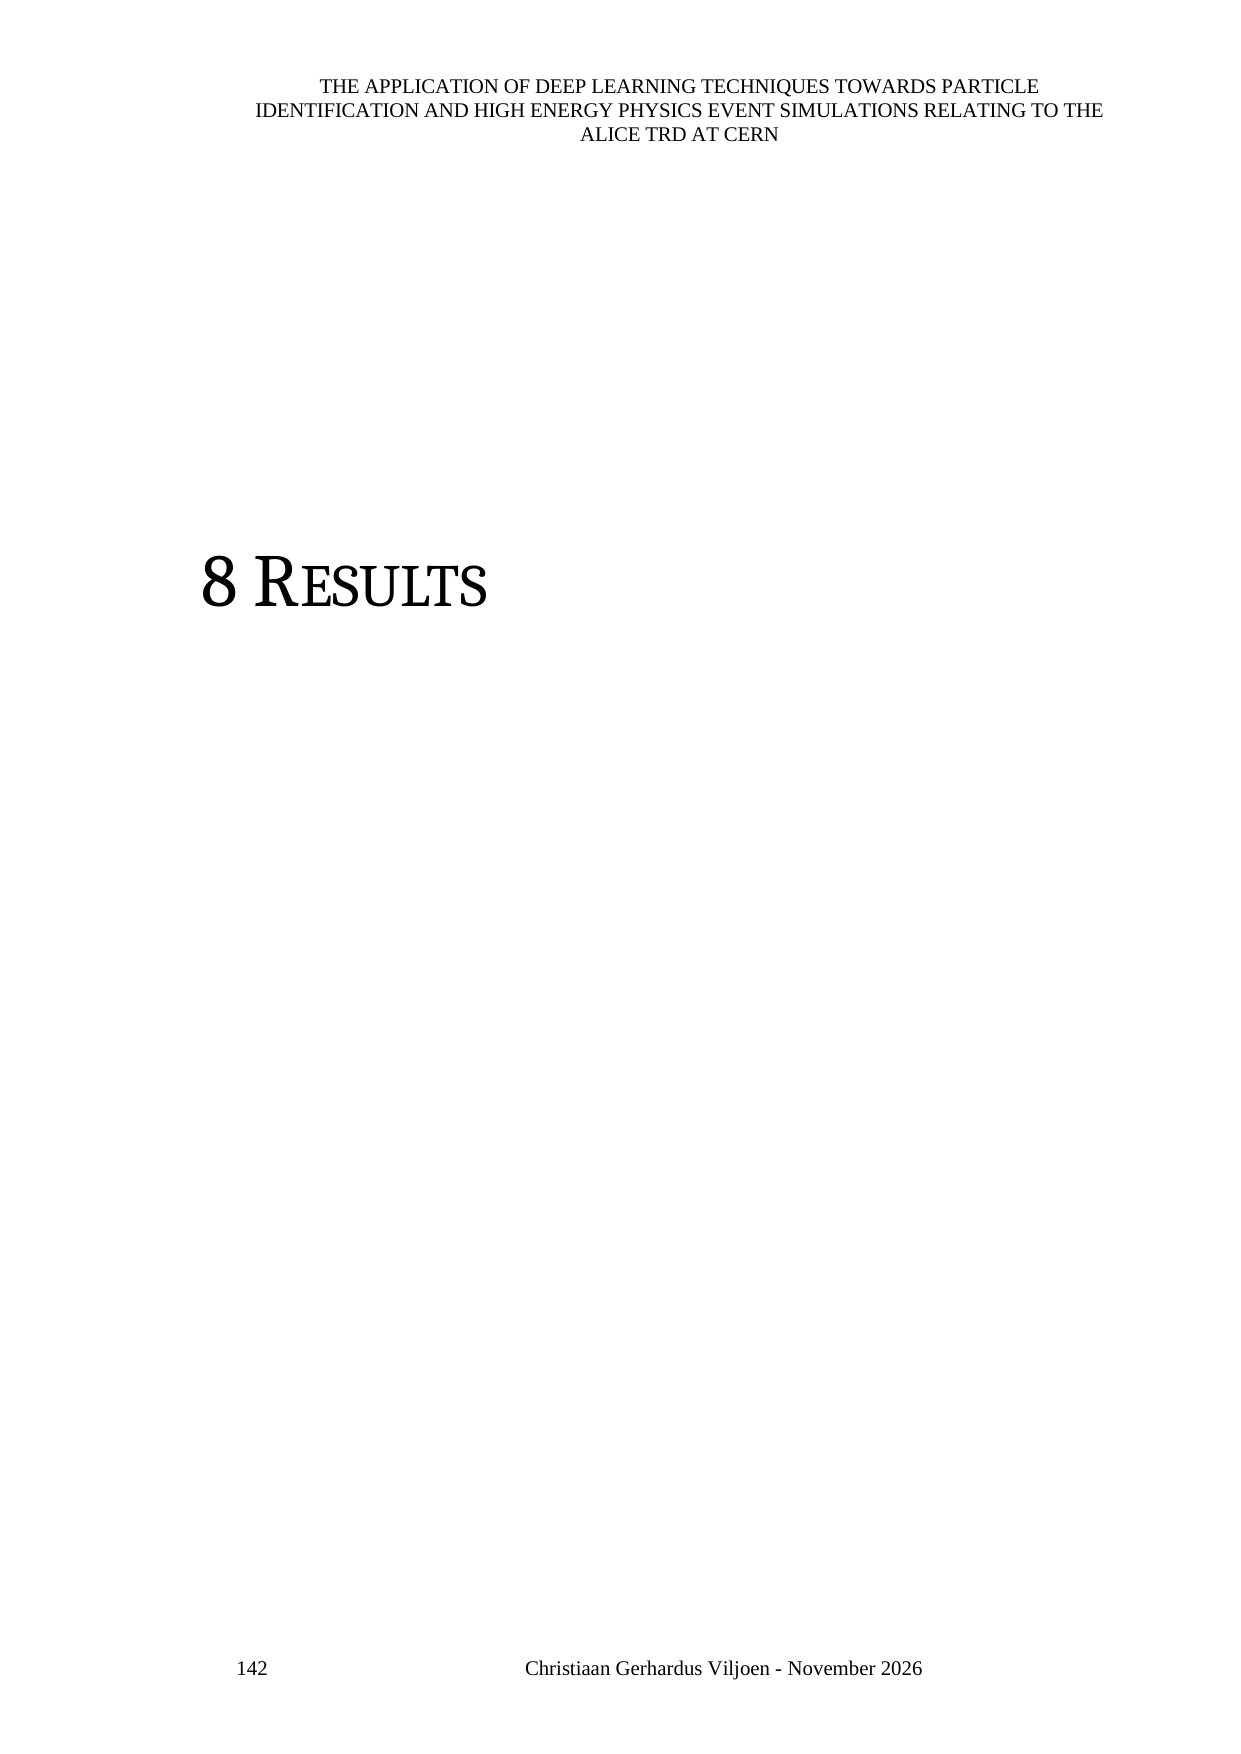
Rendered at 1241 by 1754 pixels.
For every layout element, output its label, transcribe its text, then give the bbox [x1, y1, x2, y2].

subtitle Results [201, 539, 1122, 625]
